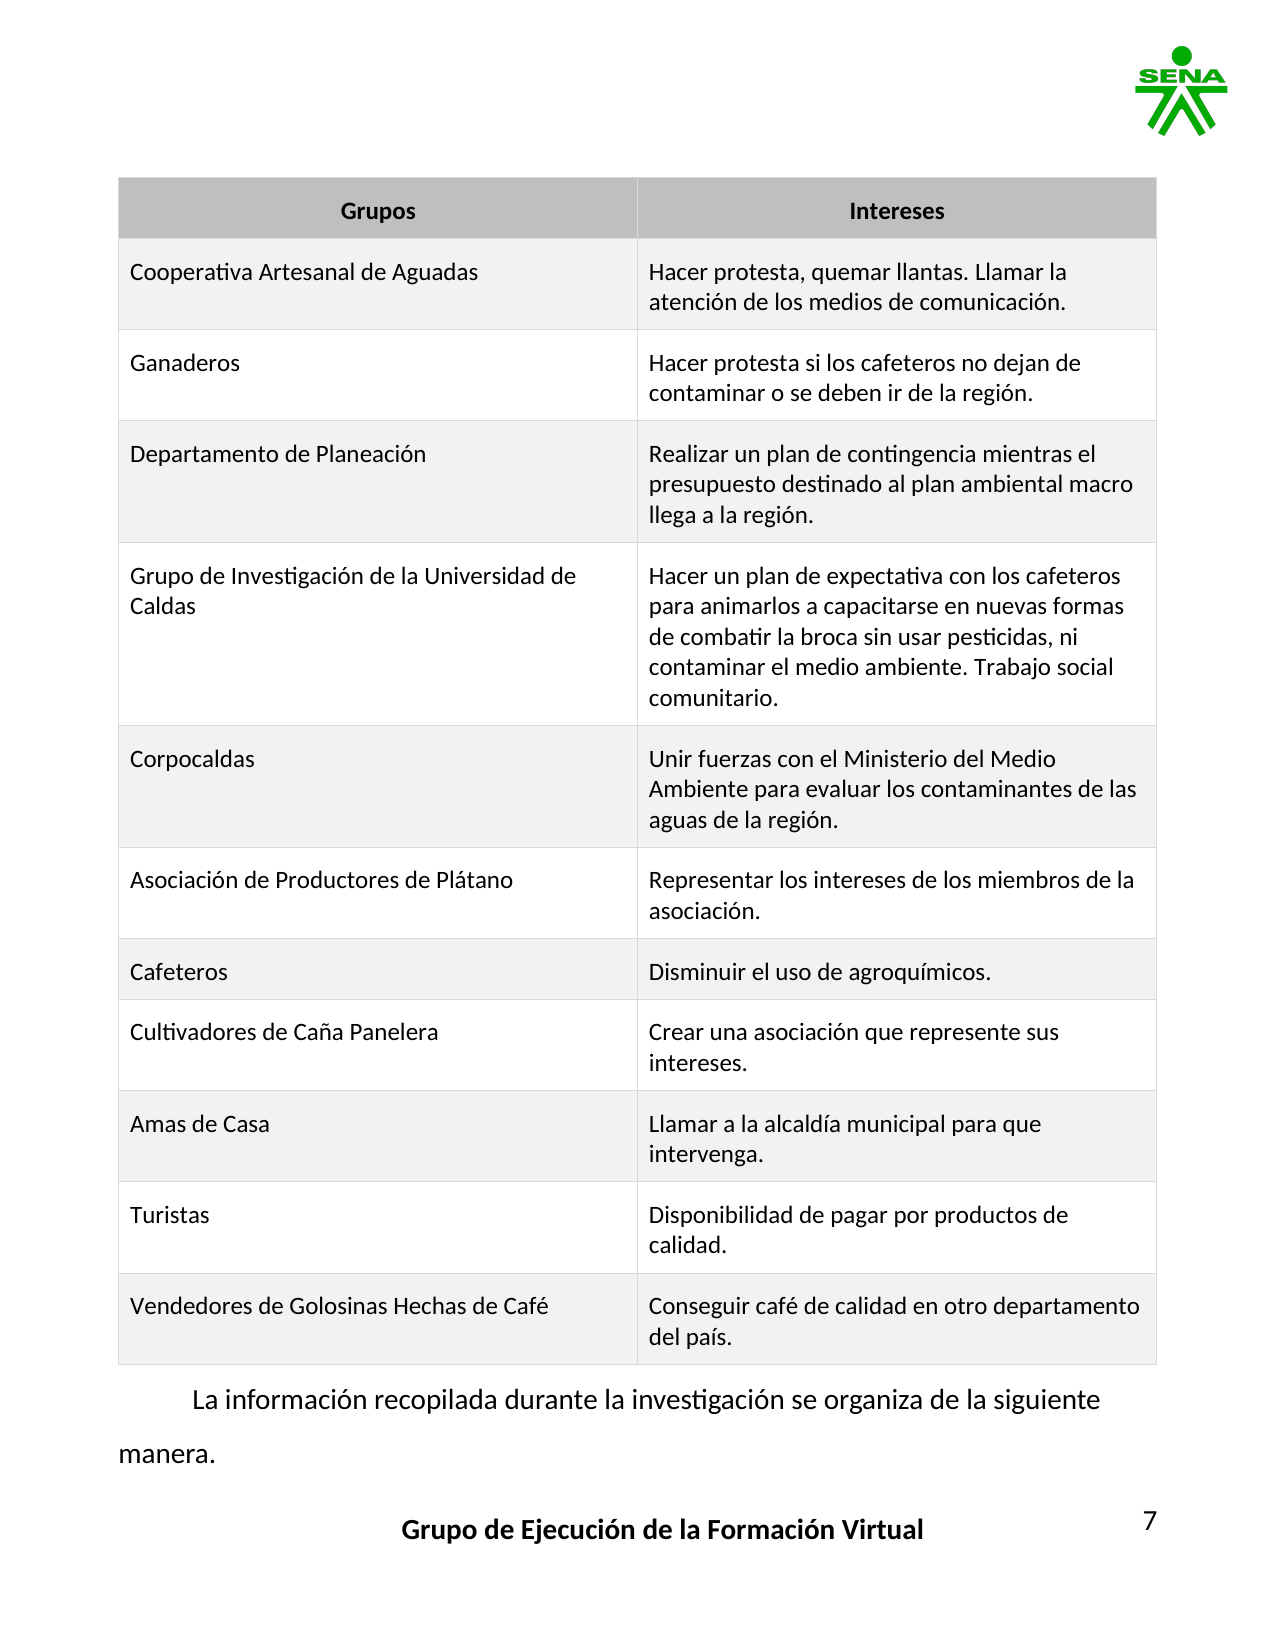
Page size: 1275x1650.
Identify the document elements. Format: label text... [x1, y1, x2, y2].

table_cell Llamar a la alcaldía municipal para que intervenga. [638, 1091, 1156, 1181]
table_header Grupos [119, 178, 637, 238]
table_cell Asociación de Productores de Plátano [119, 848, 637, 938]
text La información recopilada durante la investigación se organiza de la siguiente manera. [118, 1381, 1157, 1471]
table_cell Grupo de Investigación de la Universidad de Caldas [119, 543, 637, 725]
table_cell Ganaderos [119, 330, 637, 420]
table_cell Disponibilidad de pagar por productos de calidad. [638, 1182, 1156, 1272]
picture [1135, 46, 1228, 136]
table_cell Turistas [119, 1182, 637, 1272]
table_header Intereses [638, 178, 1156, 238]
table_cell Corpocaldas [119, 726, 637, 847]
table_cell Cafeteros [119, 939, 637, 999]
table_cell Cultivadores de Caña Panelera [119, 1000, 637, 1090]
table_cell Cooperativa Artesanal de Aguadas [119, 239, 637, 329]
table_cell Hacer protesta si los cafeteros no dejan de contaminar o se deben ir de la región. [638, 330, 1156, 420]
table_cell Conseguir café de calidad en otro departamento del país. [638, 1274, 1156, 1364]
table_cell Vendedores de Golosinas Hechas de Café [119, 1274, 637, 1364]
table_cell Hacer un plan de expectativa con los cafeteros para animarlos a capacitarse en nuevas formas de combatir la broca sin usar pesticidas, ni contaminar el medio ambiente. Trabajo social comunitario. [638, 543, 1156, 725]
table_cell Amas de Casa [119, 1091, 637, 1181]
table_cell Hacer protesta, quemar llantas. Llamar la atención de los medios de comunicación. [638, 239, 1156, 329]
table_cell Departamento de Planeación [119, 421, 637, 542]
table_cell Crear una asociación que represente sus intereses. [638, 1000, 1156, 1090]
table_cell Realizar un plan de contingencia mientras el presupuesto destinado al plan ambiental macro llega a la región. [638, 421, 1156, 542]
table_cell Disminuir el uso de agroquímicos. [638, 939, 1156, 999]
table_cell Representar los intereses de los miembros de la asociación. [638, 848, 1156, 938]
table_cell Unir fuerzas con el Ministerio del Medio Ambiente para evaluar los contaminantes de las aguas de la región. [638, 726, 1156, 847]
